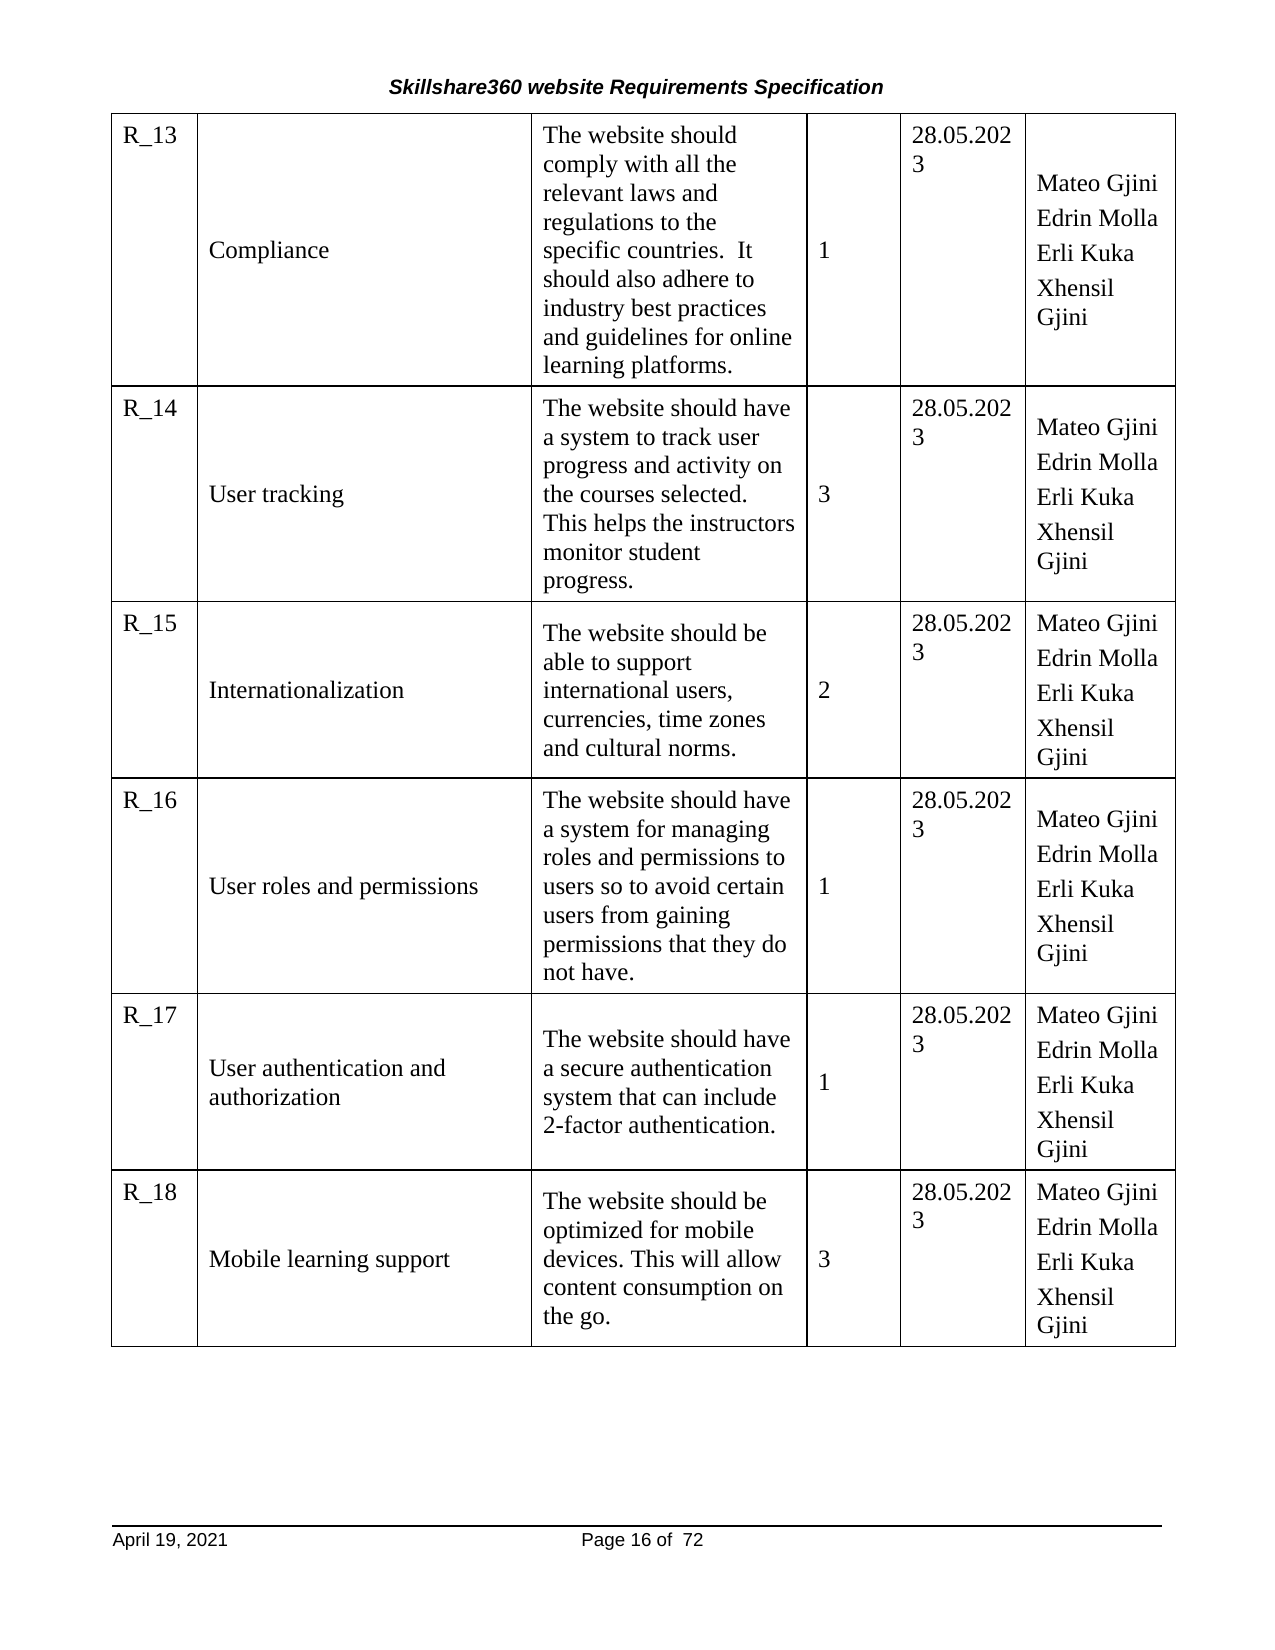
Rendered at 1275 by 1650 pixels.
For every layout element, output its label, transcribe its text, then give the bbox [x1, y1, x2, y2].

table_cell Mobile learning support [198, 1171, 531, 1346]
table_cell Mateo Gjini Edrin Molla Erli Kuka Xhensil Gjini [1026, 602, 1175, 777]
table_cell 28.05.2023 [901, 387, 1025, 601]
table_cell R_13 [112, 114, 197, 385]
table_cell Compliance [198, 114, 531, 385]
table_cell 28.05.2023 [901, 114, 1025, 385]
table_cell 1 [808, 994, 900, 1169]
table_cell 28.05.2023 [901, 1171, 1025, 1346]
table_cell Mateo Gjini Edrin Molla Erli Kuka Xhensil Gjini [1026, 994, 1175, 1169]
table_cell The website should comply with all the relevant laws and regulations to the specific countries. It should also adhere to industry best practices and guidelines for online learning platforms. [532, 114, 806, 385]
table_cell The website should be able to support international users, currencies, time zones and cultural norms. [532, 602, 806, 777]
table_cell 3 [808, 387, 900, 601]
table_cell R_16 [112, 779, 197, 992]
table_cell The website should have a secure authentication system that can include 2-factor authentication. [532, 994, 806, 1169]
table_cell R_18 [112, 1171, 197, 1346]
table_cell 1 [808, 114, 900, 385]
table_cell The website should have a system for managing roles and permissions to users so to avoid certain users from gaining permissions that they do not have. [532, 779, 806, 992]
table_cell The website should have a system to track user progress and activity on the courses selected. This helps the instructors monitor student progress. [532, 387, 806, 601]
table_cell 28.05.2023 [901, 779, 1025, 992]
table_cell R_17 [112, 994, 197, 1169]
table_cell The website should be optimized for mobile devices. This will allow content consumption on the go. [532, 1171, 806, 1346]
table_cell 28.05.2023 [901, 602, 1025, 777]
table_cell Mateo Gjini Edrin Molla Erli Kuka Xhensil Gjini [1026, 387, 1175, 601]
table_cell User tracking [198, 387, 531, 601]
table_cell 28.05.2023 [901, 994, 1025, 1169]
table_cell User authentication and authorization [198, 994, 531, 1169]
table_cell R_14 [112, 387, 197, 601]
table_cell 3 [808, 1171, 900, 1346]
table_cell User roles and permissions [198, 779, 531, 992]
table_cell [1026, 114, 1175, 385]
table_cell R_15 [112, 602, 197, 777]
table_cell 1 [808, 779, 900, 992]
table_cell Internationalization [198, 602, 531, 777]
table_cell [1026, 1171, 1175, 1346]
table_cell 2 [808, 602, 900, 777]
table_cell Mateo Gjini Edrin Molla Erli Kuka Xhensil Gjini [1026, 779, 1175, 992]
